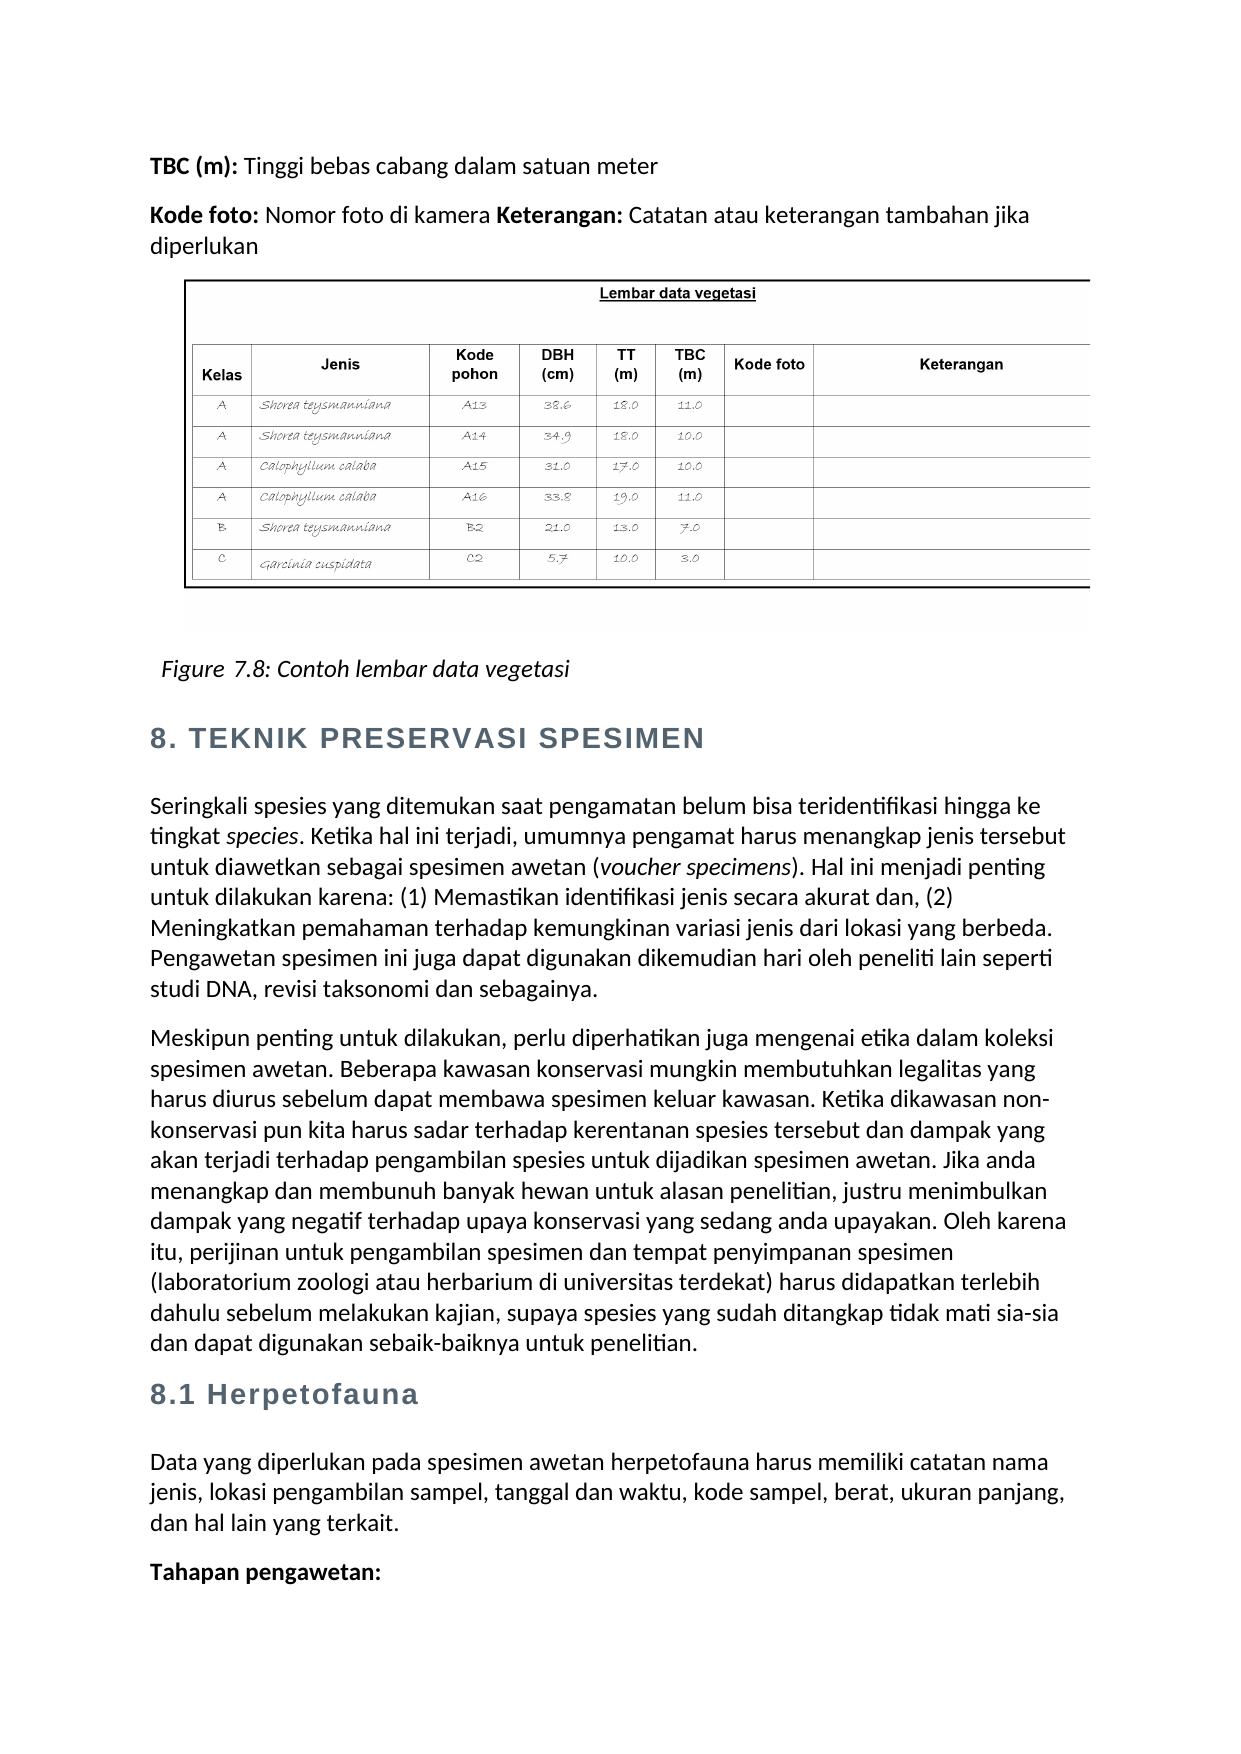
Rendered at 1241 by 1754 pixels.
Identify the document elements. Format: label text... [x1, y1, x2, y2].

table_header Figure 7.8: Contoh lembar data vegetasi [150, 279, 1090, 696]
text Data yang diperlukan pada spesimen awetan herpetofauna harus memiliki catatan nama jenis, lokasi pengambilan sampel, tanggal dan waktu, kode sampel, berat, ukuran panjang, dan hal lain yang terkait. [150, 1446, 1090, 1537]
text Kode foto: Nomor foto di kamera Keterangan: Catatan atau keterangan tambahan jika diperlukan [150, 199, 1090, 260]
subtitle 8. Teknik Preservasi Spesimen [150, 721, 1090, 754]
text Tahapan pengawetan: [150, 1556, 1090, 1587]
text Seringkali spesies yang ditemukan saat pengamatan belum bisa teridentifikasi hingga ke tingkat species. Ketika hal ini terjadi, umumnya pengamat harus menangkap jenis tersebut untuk diawetkan sebagai spesimen awetan (voucher specimens). Hal ini menjadi penting untuk dilakukan karena: (1) Memastikan identifikasi jenis secara akurat dan, (2) Meningkatkan pemahaman terhadap kemungkinan variasi jenis dari lokasi yang berbeda. Pengawetan spesimen ini juga dapat digunakan dikemudian hari oleh peneliti lain seperti studi DNA, revisi taksonomi dan sebagainya. [150, 790, 1090, 1004]
picture [180, 279, 1091, 632]
text Meskipun penting untuk dilakukan, perlu diperhatikan juga mengenai etika dalam koleksi spesimen awetan. Beberapa kawasan konservasi mungkin membutuhkan legalitas yang harus diurus sebelum dapat membawa spesimen keluar kawasan. Ketika dikawasan non-konservasi pun kita harus sadar terhadap kerentanan spesies tersebut dan dampak yang akan terjadi terhadap pengambilan spesies untuk dijadikan spesimen awetan. Jika anda menangkap dan membunuh banyak hewan untuk alasan penelitian, justru menimbulkan dampak yang negatif terhadap upaya konservasi yang sedang anda upayakan. Oleh karena itu, perijinan untuk pengambilan spesimen dan tempat penyimpanan spesimen (laboratorium zoologi atau herbarium di universitas terdekat) harus didapatkan terlebih dahulu sebelum melakukan kajian, supaya spesies yang sudah ditangkap tidak mati sia-sia dan dapat digunakan sebaik-baiknya untuk penelitian. [150, 1022, 1090, 1358]
text TBC (m): Tinggi bebas cabang dalam satuan meter [150, 150, 1090, 181]
subtitle 8.1 Herpetofauna [150, 1377, 1090, 1410]
